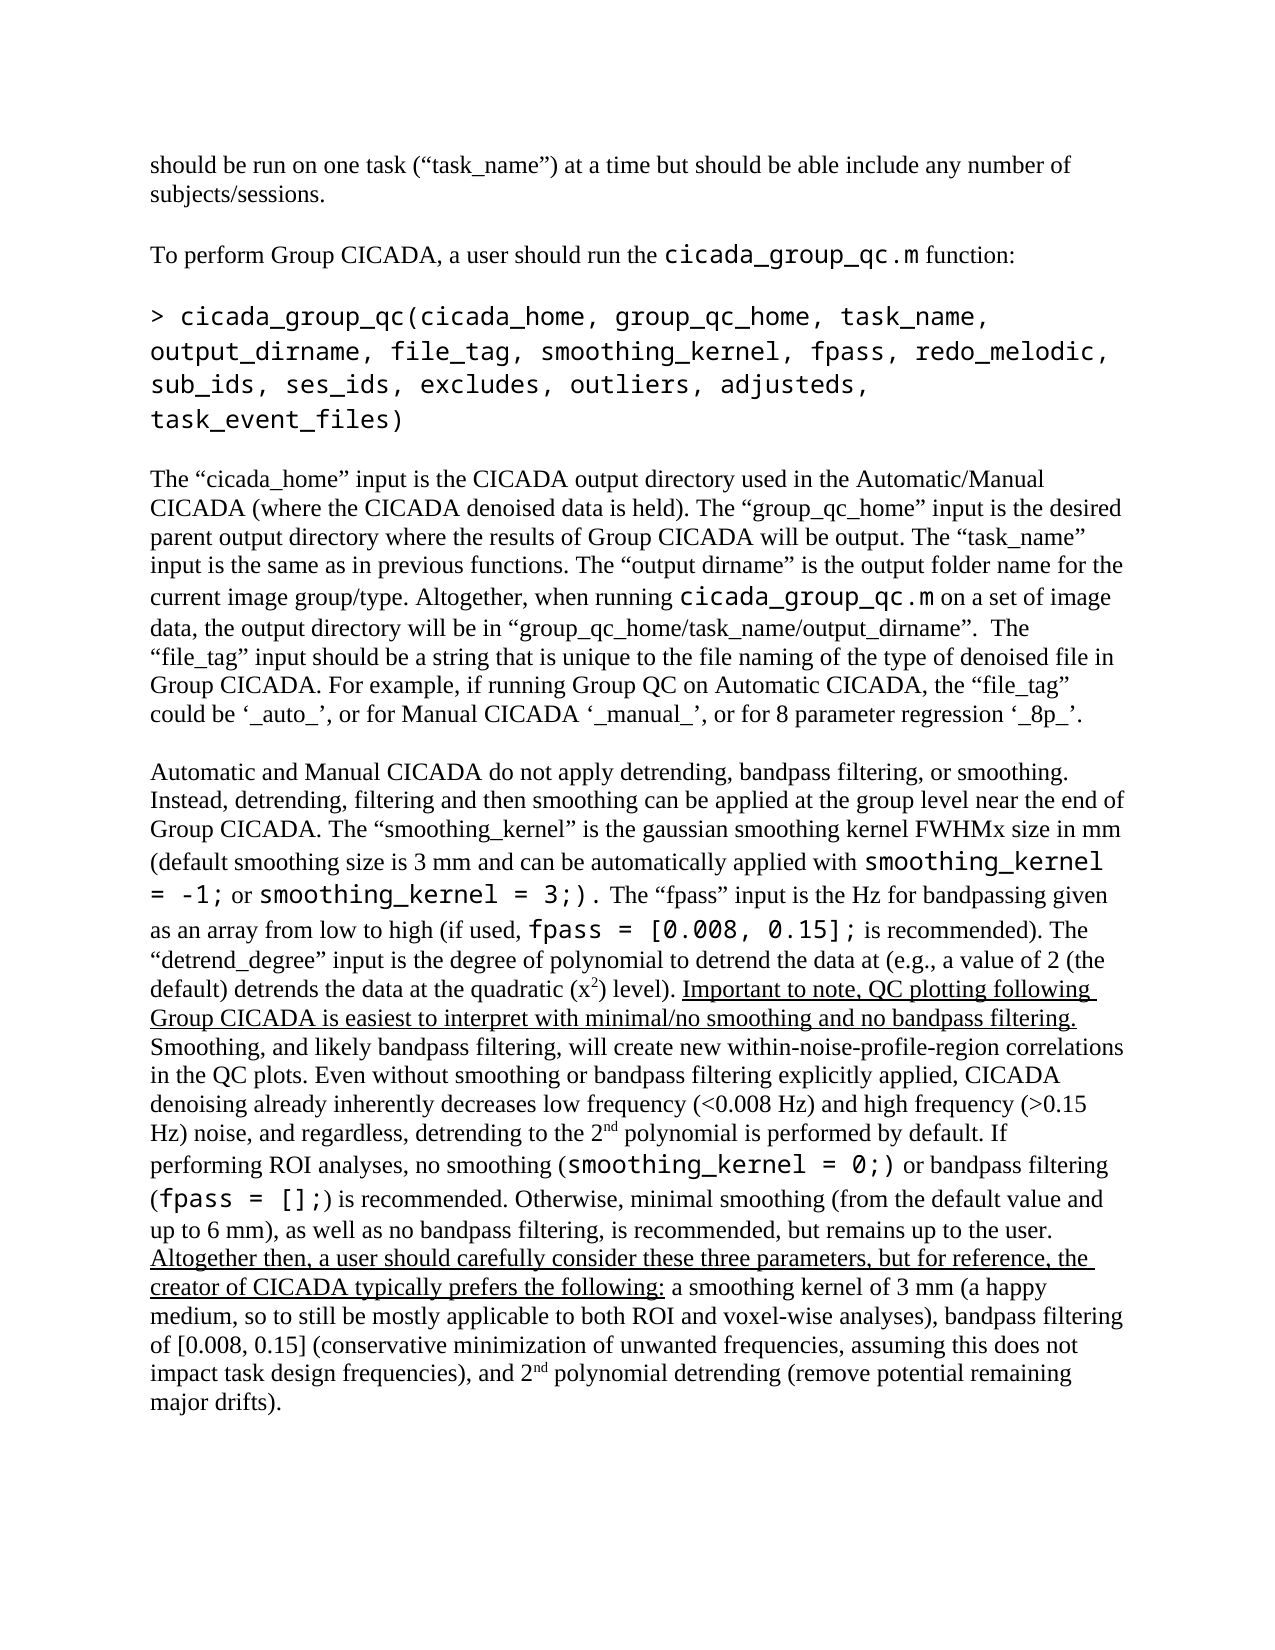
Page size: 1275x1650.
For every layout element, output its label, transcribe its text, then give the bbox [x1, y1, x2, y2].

text > cicada_group_qc(cicada_home, group_qc_home, task_name, output_dirname, file_tag, smoothing_kernel, fpass, redo_melodic, sub_ids, ses_ids, excludes, outliers, adjusteds, task_event_files) [150, 299, 1125, 435]
text The “cicada_home” input is the CICADA output directory used in the Automatic/Manual CICADA (where the CICADA denoised data is held). The “group_qc_home” input is the desired parent output directory where the results of Group CICADA will be output. The “task_name” input is the same as in previous functions. The “output dirname” is the output folder name for the current image group/type. Altogether, when running cicada_group_qc.m on a set of image data, the output directory will be in “group_qc_home/task_name/output_dirname”. The “file_tag” input should be a string that is unique to the file naming of the type of denoised file in Group CICADA. For example, if running Group QC on Automatic CICADA, the “file_tag” could be ‘_auto_’, or for Manual CICADA ‘_manual_’, or for 8 parameter regression ‘_8p_’. [150, 464, 1125, 728]
text To perform Group CICADA, a user should run the cicada_group_qc.m function: [150, 236, 1125, 270]
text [150, 150, 1125, 207]
text Automatic and Manual CICADA do not apply detrending, bandpass filtering, or smoothing. Instead, detrending, filtering and then smoothing can be applied at the group level near the end of Group CICADA. The “smoothing_kernel” is the gaussian smoothing kernel FWHMx size in mm (default smoothing size is 3 mm and can be automatically applied with smoothing_kernel = -1; or smoothing_kernel = 3;). The “fpass” input is the Hz for bandpassing given as an array from low to high (if used, fpass = [0.008, 0.15]; is recommended). The “detrend_degree” input is the degree of polynomial to detrend the data at (e.g., a value of 2 (the default) detrends the data at the quadratic (x2) level). Important to note, QC plotting following Group CICADA is easiest to interpret with minimal/no smoothing and no bandpass filtering. Smoothing, and likely bandpass filtering, will create new within-noise-profile-region correlations in the QC plots. Even without smoothing or bandpass filtering explicitly applied, CICADA denoising already inherently decreases low frequency (<0.008 Hz) and high frequency (>0.15 Hz) noise, and regardless, detrending to the 2nd polynomial is performed by default. If performing ROI analyses, no smoothing (smoothing_kernel = 0;) or bandpass filtering (fpass = [];) is recommended. Otherwise, minimal smoothing (from the default value and up to 6 mm), as well as no bandpass filtering, is recommended, but remains up to the user. Altogether then, a user should carefully consider these three parameters, but for reference, the creator of CICADA typically prefers the following: a smoothing kernel of 3 mm (a happy medium, so to still be mostly applicable to both ROI and voxel-wise analyses), bandpass filtering of [0.008, 0.15] (conservative minimization of unwanted frequencies, assuming this does not impact task design frequencies), and 2nd polynomial detrending (remove potential remaining major drifts). [150, 757, 1125, 1416]
